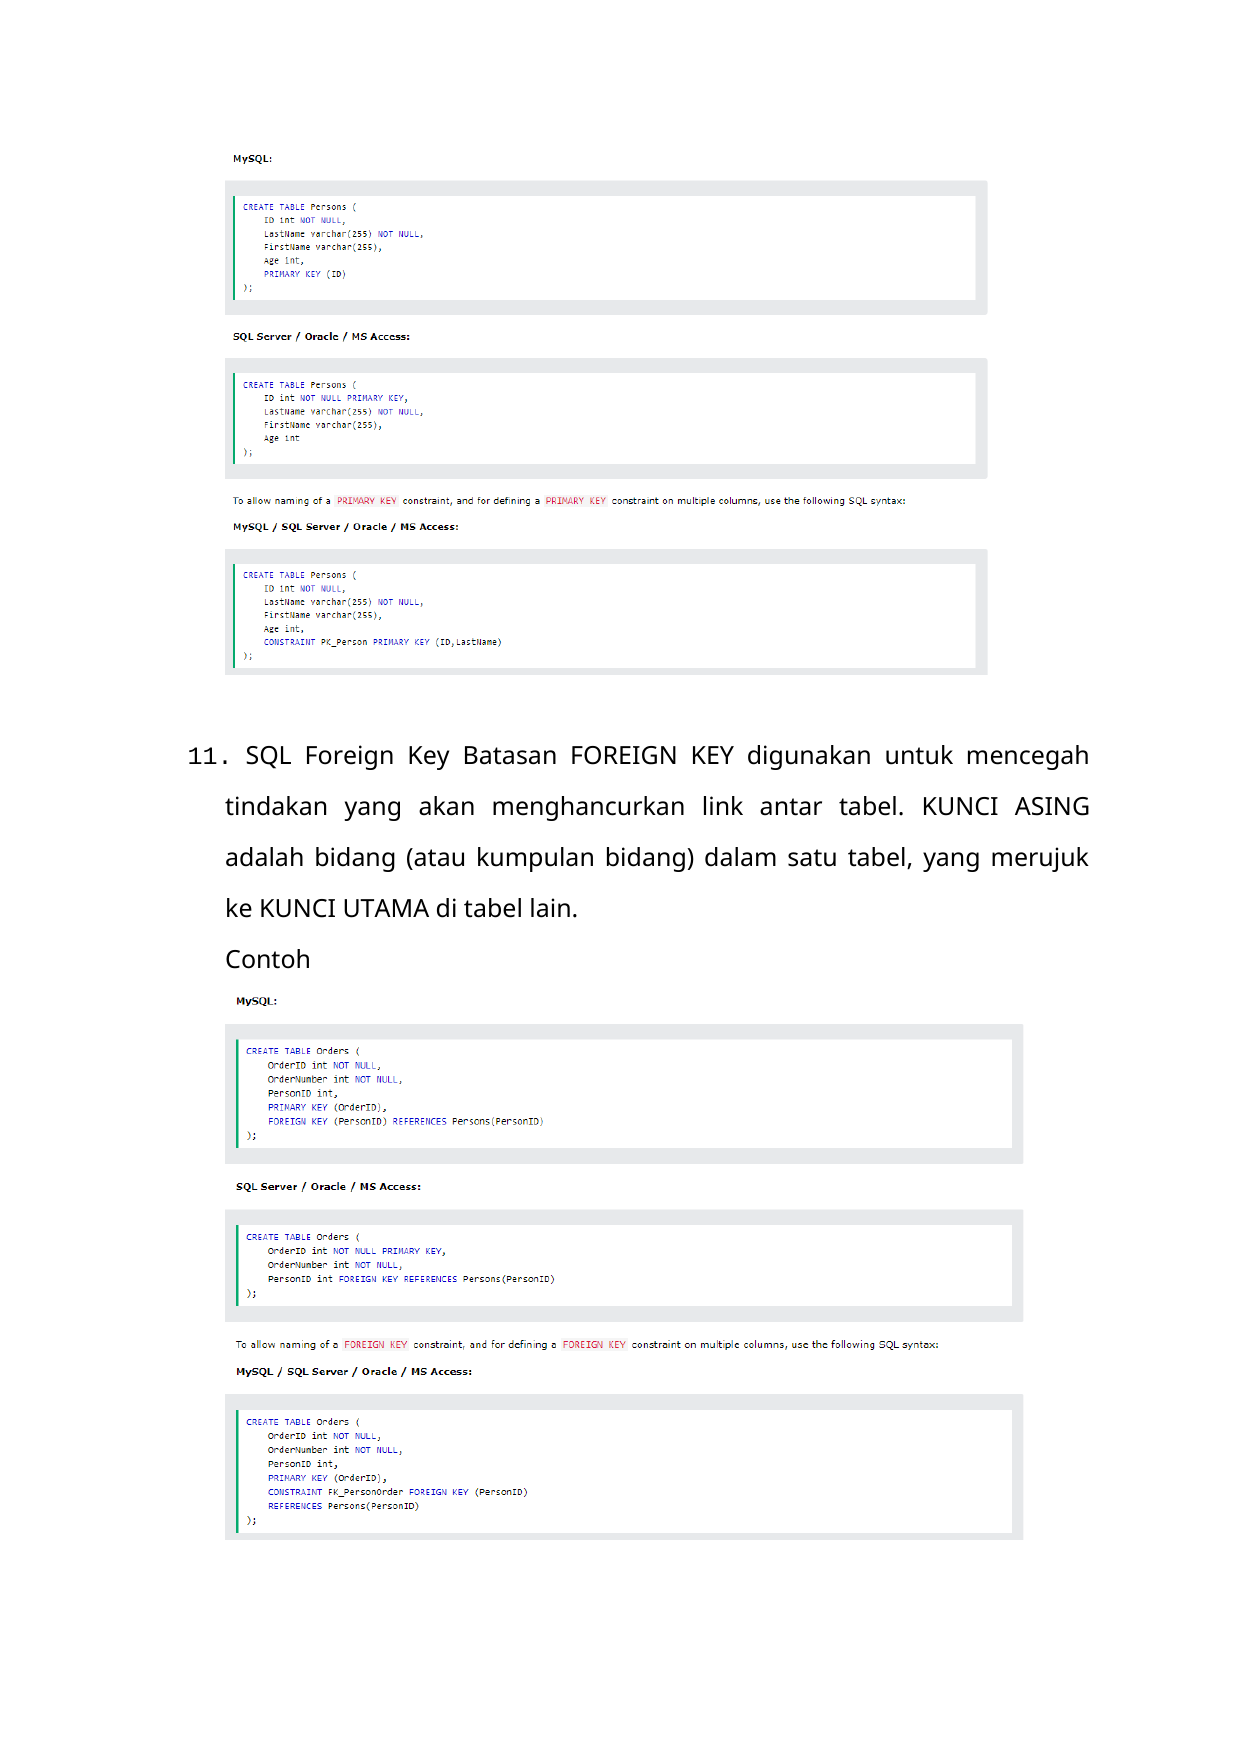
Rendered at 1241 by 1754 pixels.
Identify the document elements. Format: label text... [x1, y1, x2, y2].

picture [225, 993, 1024, 1540]
picture [225, 150, 988, 675]
text Contoh [225, 942, 1090, 976]
list SQL Foreign Key Batasan FOREIGN KEY digunakan untuk mencegah tindakan yang akan menghancurkan link antar tabel. KUNCI ASING adalah bidang (atau kumpulan bidang) dalam satu tabel, yang merujuk ke KUNCI UTAMA di tabel lain. [187, 738, 1090, 925]
